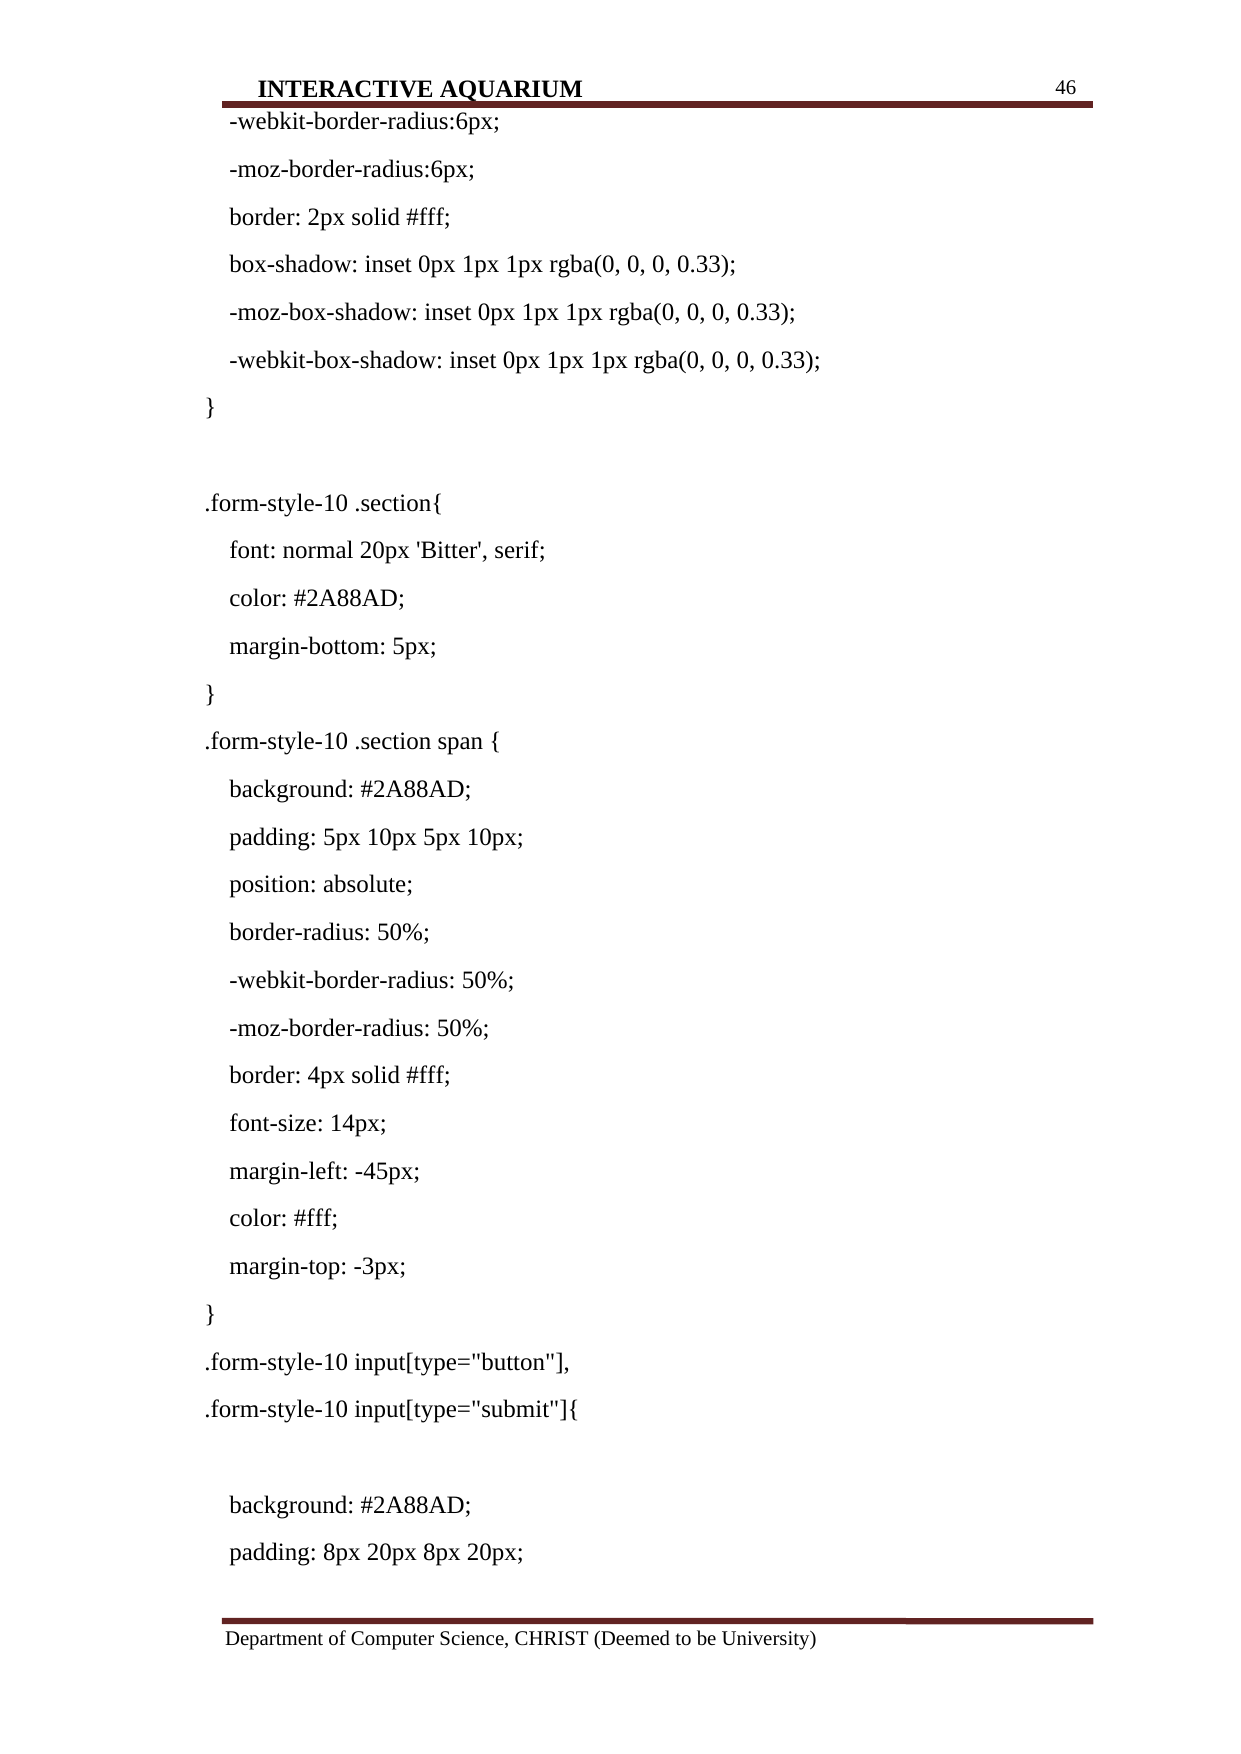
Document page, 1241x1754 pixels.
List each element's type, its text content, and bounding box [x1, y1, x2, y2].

text .form-style-10 .section{ [204, 488, 1126, 517]
text -moz-border-radius: 50%; [204, 1013, 1126, 1041]
text border-radius: 50%; [204, 917, 1126, 946]
text background: #2A88AD; [204, 774, 1126, 803]
text margin-bottom: 5px; [204, 631, 1126, 660]
text -moz-box-shadow: inset 0px 1px 1px rgba(0, 0, 0, 0.33); [204, 297, 1126, 326]
text } [204, 392, 1126, 421]
text font-size: 14px; [204, 1108, 1126, 1137]
text .form-style-10 input[type="button"], [204, 1347, 1126, 1375]
text -webkit-border-radius: 50%; [204, 965, 1126, 994]
text } [204, 1299, 1126, 1328]
text padding: 8px 20px 8px 20px; [204, 1537, 1126, 1566]
text position: absolute; [204, 869, 1126, 898]
text color: #fff; [204, 1203, 1126, 1232]
text .form-style-10 .section span { [204, 726, 1126, 755]
text -moz-border-radius:6px; [204, 154, 1126, 183]
text margin-top: -3px; [204, 1251, 1126, 1280]
text -webkit-border-radius:6px; [204, 106, 1126, 135]
text padding: 5px 10px 5px 10px; [204, 822, 1126, 851]
text margin-left: -45px; [204, 1156, 1126, 1184]
text border: 2px solid #fff; [204, 202, 1126, 230]
text .form-style-10 input[type="submit"]{ [204, 1394, 1126, 1423]
text } [204, 679, 1126, 707]
text box-shadow: inset 0px 1px 1px rgba(0, 0, 0, 0.33); [204, 249, 1126, 278]
text font: normal 20px 'Bitter', serif; [204, 536, 1126, 564]
text color: #2A88AD; [204, 583, 1126, 612]
text background: #2A88AD; [204, 1490, 1126, 1518]
text -webkit-box-shadow: inset 0px 1px 1px rgba(0, 0, 0, 0.33); [204, 345, 1126, 373]
text border: 4px solid #fff; [204, 1060, 1126, 1089]
